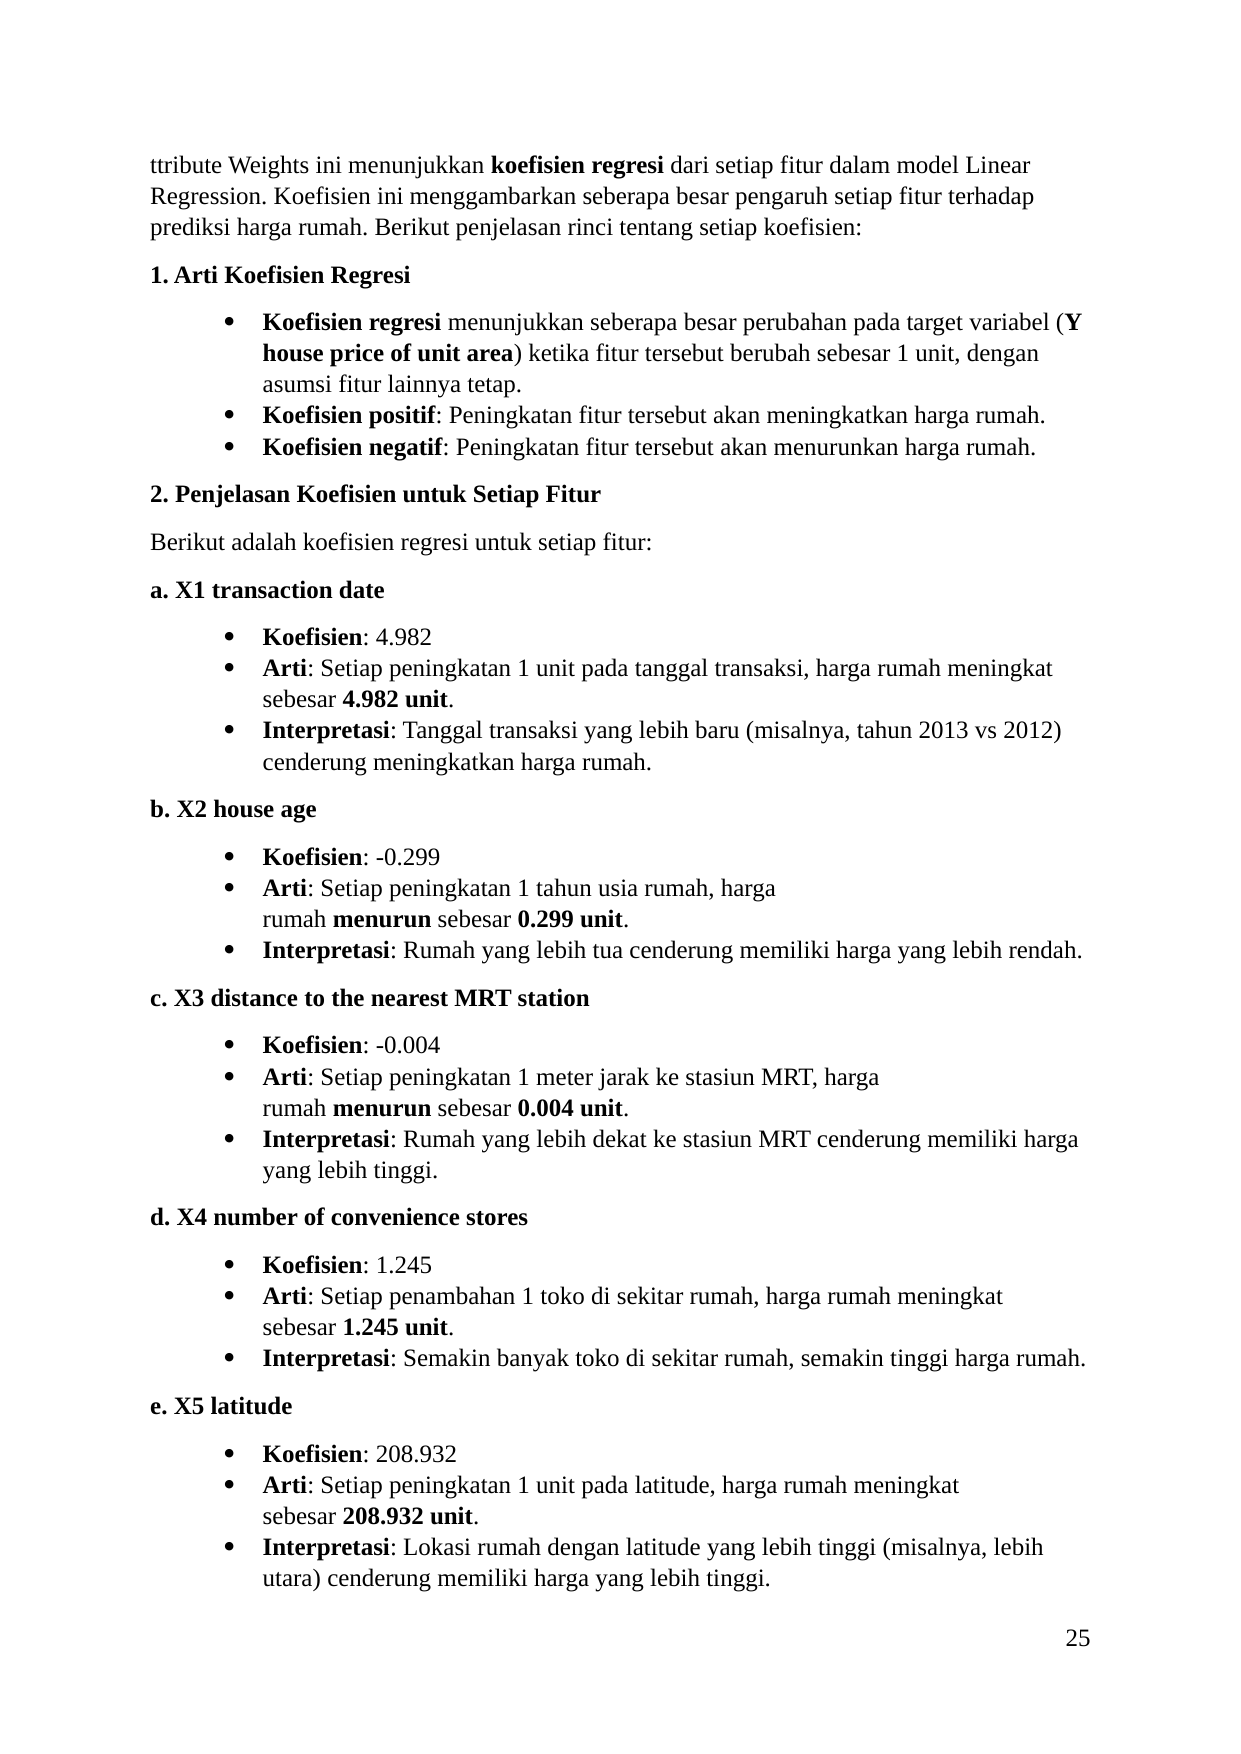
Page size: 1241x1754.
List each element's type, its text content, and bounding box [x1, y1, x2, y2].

text b. X2 house age [150, 794, 1090, 823]
list Koefisien: 1.245 [225, 1250, 1090, 1279]
list Arti: Setiap peningkatan 1 unit pada tanggal transaksi, harga rumah meningkat sebesar 4.982 unit. [225, 653, 1090, 713]
text a. X1 transaction date [150, 575, 1090, 603]
list Interpretasi: Semakin banyak toko di sekitar rumah, semakin tinggi harga rumah. [225, 1343, 1090, 1372]
list Koefisien: 208.932 [225, 1439, 1090, 1467]
list Interpretasi: Tanggal transaksi yang lebih baru (misalnya, tahun 2013 vs 2012) cenderung meningkatkan harga rumah. [225, 716, 1090, 775]
list Koefisien: -0.004 [225, 1031, 1090, 1059]
text 2. Penjelasan Koefisien untuk Setiap Fitur [150, 479, 1090, 508]
list Koefisien positif: Peningkatan fitur tersebut akan meningkatkan harga rumah. [225, 401, 1090, 429]
list Arti: Setiap peningkatan 1 unit pada latitude, harga rumah meningkat sebesar 208.932 unit. [225, 1470, 1090, 1529]
list Arti: Setiap peningkatan 1 tahun usia rumah, harga rumah menurun sebesar 0.299 unit. [225, 873, 1090, 933]
list Koefisien: 4.982 [225, 622, 1090, 651]
text d. X4 number of convenience stores [150, 1202, 1090, 1231]
list Koefisien: -0.299 [225, 842, 1090, 871]
list Interpretasi: Rumah yang lebih dekat ke stasiun MRT cenderung memiliki harga yang lebih tinggi. [225, 1124, 1090, 1183]
list Interpretasi: Rumah yang lebih tua cenderung memiliki harga yang lebih rendah. [225, 935, 1090, 964]
text ttribute Weights ini menunjukkan koefisien regresi dari setiap fitur dalam model Linear Regression. Koefisien ini menggambarkan seberapa besar pengaruh setiap fitur terhadap prediksi harga rumah. Berikut penjelasan rinci tentang setiap koefisien: [150, 150, 1090, 241]
list Arti: Setiap peningkatan 1 meter jarak ke stasiun MRT, harga rumah menurun sebesar 0.004 unit. [225, 1062, 1090, 1121]
text Berikut adalah koefisien regresi untuk setiap fitur: [150, 527, 1090, 556]
text c. X3 distance to the nearest MRT station [150, 983, 1090, 1012]
text e. X5 latitude [150, 1391, 1090, 1420]
list Interpretasi: Lokasi rumah dengan latitude yang lebih tinggi (misalnya, lebih utara) cenderung memiliki harga yang lebih tinggi. [225, 1532, 1090, 1592]
list Koefisien regresi menunjukkan seberapa besar perubahan pada target variabel (Y house price of unit area) ketika fitur tersebut berubah sebesar 1 unit, dengan asumsi fitur lainnya tetap. [225, 307, 1090, 398]
list Koefisien negatif: Peningkatan fitur tersebut akan menurunkan harga rumah. [225, 432, 1090, 460]
text 1. Arti Koefisien Regresi [150, 260, 1090, 288]
list Arti: Setiap penambahan 1 toko di sekitar rumah, harga rumah meningkat sebesar 1.245 unit. [225, 1281, 1090, 1341]
